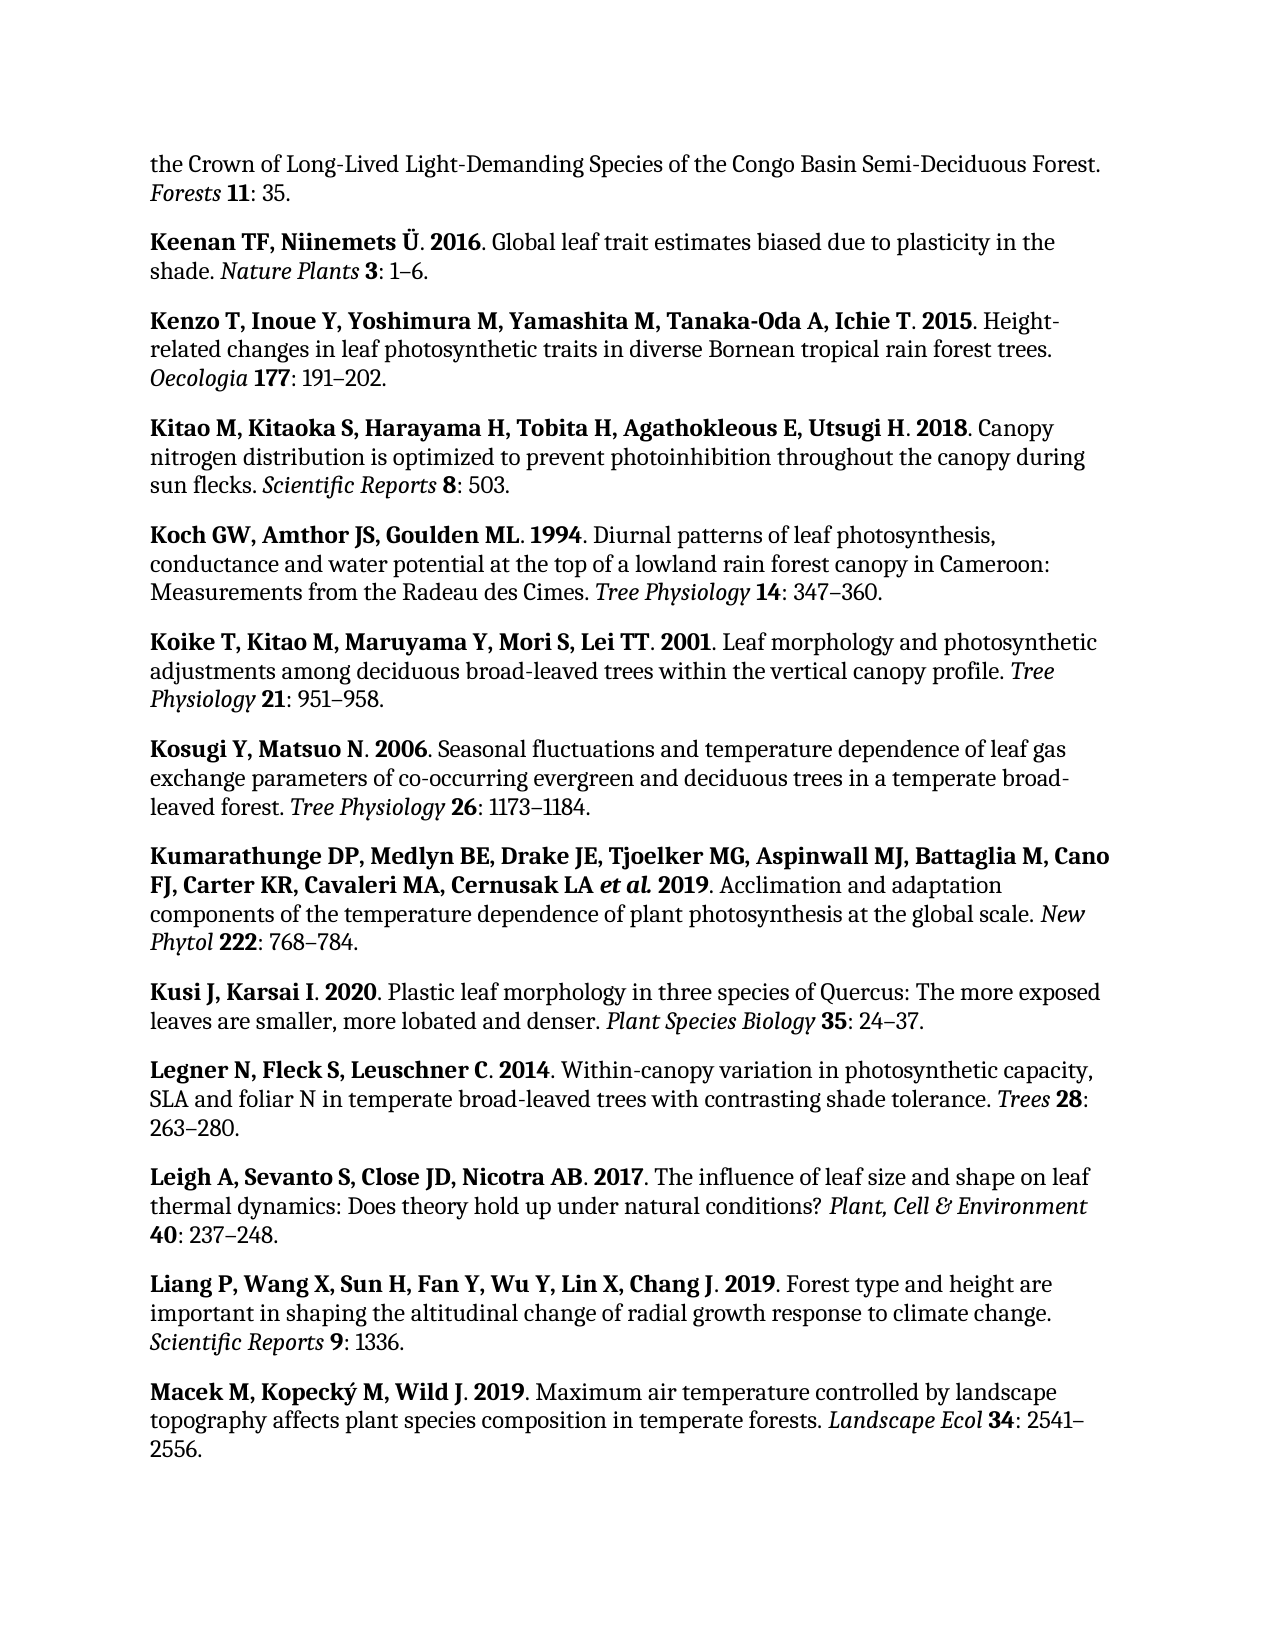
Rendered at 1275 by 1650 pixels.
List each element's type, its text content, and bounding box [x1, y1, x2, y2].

text Kitao M, Kitaoka S, Harayama H, Tobita H, Agathokleous E, Utsugi H. 2018. Canopy nitrogen distribution is optimized to prevent photoinhibition throughout the canopy during sun flecks. Scientific Reports 8: 503. [150, 414, 1125, 500]
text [150, 150, 1125, 207]
text Koike T, Kitao M, Maruyama Y, Mori S, Lei TT. 2001. Leaf morphology and photosynthetic adjustments among deciduous broad-leaved trees within the vertical canopy profile. Tree Physiology 21: 951–958. [150, 628, 1125, 714]
text Koch GW, Amthor JS, Goulden ML. 1994. Diurnal patterns of leaf photosynthesis, conductance and water potential at the top of a lowland rain forest canopy in Cameroon: Measurements from the Radeau des Cimes. Tree Physiology 14: 347–360. [150, 521, 1125, 607]
text Kosugi Y, Matsuo N. 2006. Seasonal fluctuations and temperature dependence of leaf gas exchange parameters of co-occurring evergreen and deciduous trees in a temperate broad-leaved forest. Tree Physiology 26: 1173–1184. [150, 735, 1125, 821]
text Kumarathunge DP, Medlyn BE, Drake JE, Tjoelker MG, Aspinwall MJ, Battaglia M, Cano FJ, Carter KR, Cavaleri MA, Cernusak LA et al. 2019. Acclimation and adaptation components of the temperature dependence of plant photosynthesis at the global scale. New Phytol 222: 768–784. [150, 842, 1125, 957]
text Leigh A, Sevanto S, Close JD, Nicotra AB. 2017. The influence of leaf size and shape on leaf thermal dynamics: Does theory hold up under natural conditions? Plant, Cell & Environment 40: 237–248. [150, 1163, 1125, 1249]
text Legner N, Fleck S, Leuschner C. 2014. Within-canopy variation in photosynthetic capacity, SLA and foliar N in temperate broad-leaved trees with contrasting shade tolerance. Trees 28: 263–280. [150, 1056, 1125, 1142]
text Kenzo T, Inoue Y, Yoshimura M, Yamashita M, Tanaka-Oda A, Ichie T. 2015. Height-related changes in leaf photosynthetic traits in diverse Bornean tropical rain forest trees. Oecologia 177: 191–202. [150, 307, 1125, 393]
text Liang P, Wang X, Sun H, Fan Y, Wu Y, Lin X, Chang J. 2019. Forest type and height are important in shaping the altitudinal change of radial growth response to climate change. Scientific Reports 9: 1336. [150, 1270, 1125, 1357]
text Macek M, Kopecký M, Wild J. 2019. Maximum air temperature controlled by landscape topography affects plant species composition in temperate forests. Landscape Ecol 34: 2541–2556. [150, 1377, 1125, 1464]
text Kusi J, Karsai I. 2020. Plastic leaf morphology in three species of Quercus: The more exposed leaves are smaller, more lobated and denser. Plant Species Biology 35: 24–37. [150, 978, 1125, 1035]
text Keenan TF, Niinemets Ü. 2016. Global leaf trait estimates biased due to plasticity in the shade. Nature Plants 3: 1–6. [150, 228, 1125, 286]
